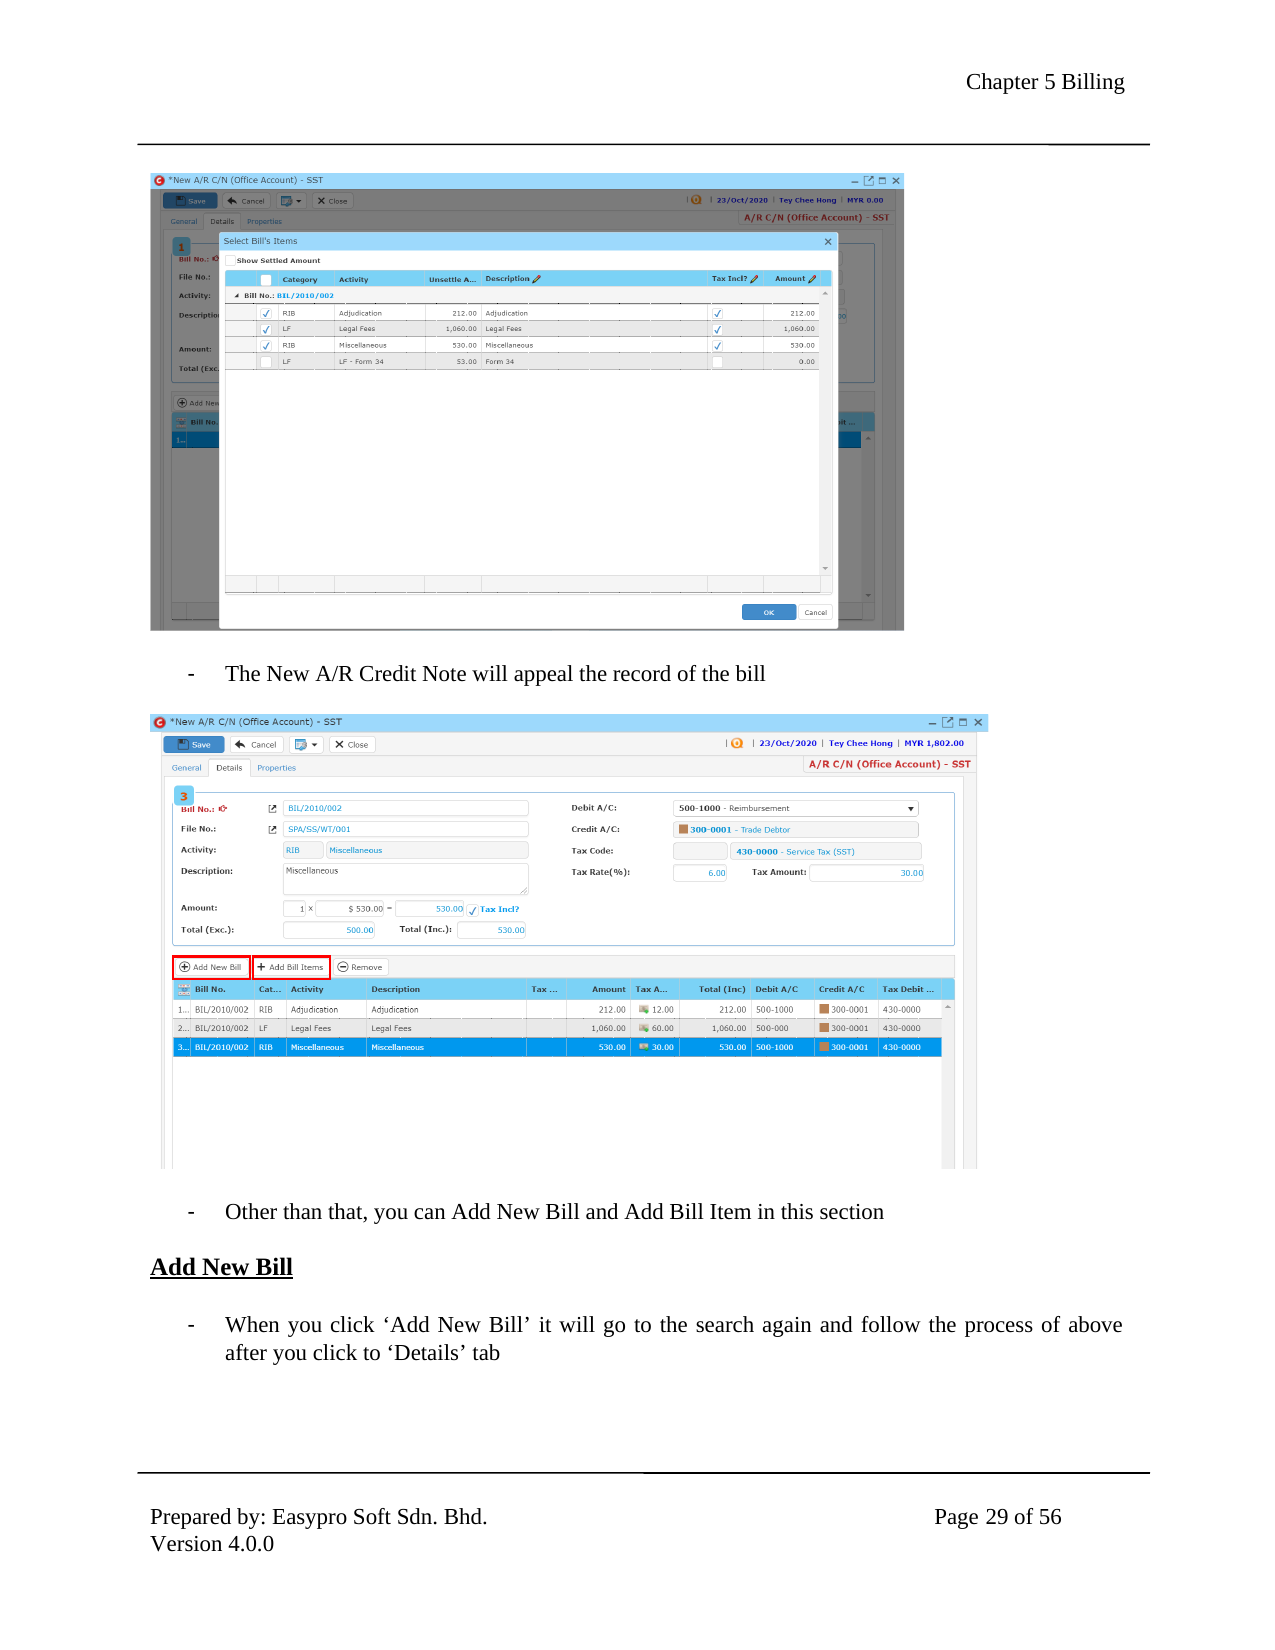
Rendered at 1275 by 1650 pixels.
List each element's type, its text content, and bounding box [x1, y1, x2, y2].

list Other than that, you can Add New Bill and Add Bill Item in this section [187, 1195, 1125, 1226]
picture [150, 714, 989, 1169]
text Add New Bill [150, 1252, 1125, 1281]
list When you click ‘Add New Bill’ it will go to the search again and follow the process of above after you click to ‘Details’ tab [187, 1308, 1125, 1365]
list The New A/R Credit Note will appeal the record of the bill [187, 657, 1125, 688]
picture [150, 173, 905, 631]
